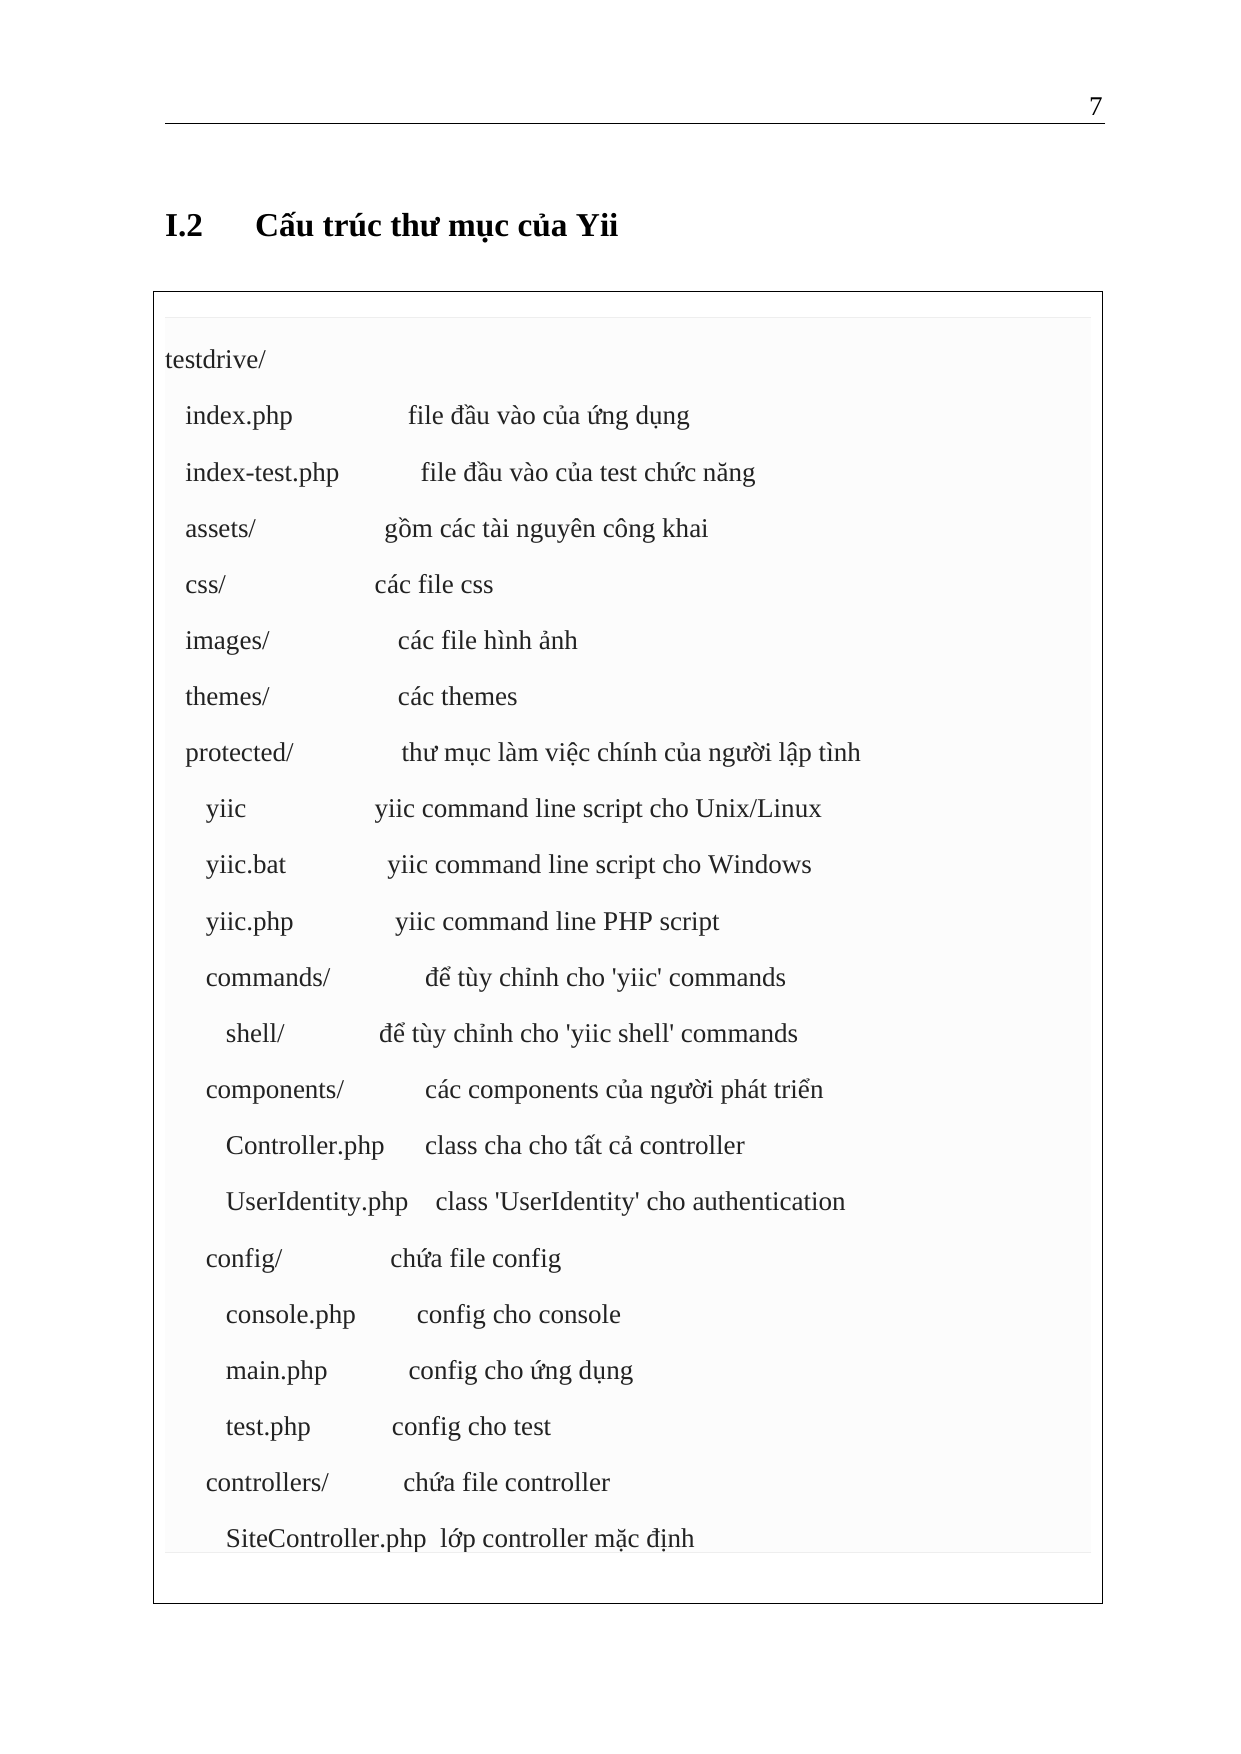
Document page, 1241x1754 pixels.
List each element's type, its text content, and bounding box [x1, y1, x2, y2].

subtitle Cấu trúc thư mục của Yii [165, 205, 1105, 243]
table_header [154, 292, 1102, 1603]
